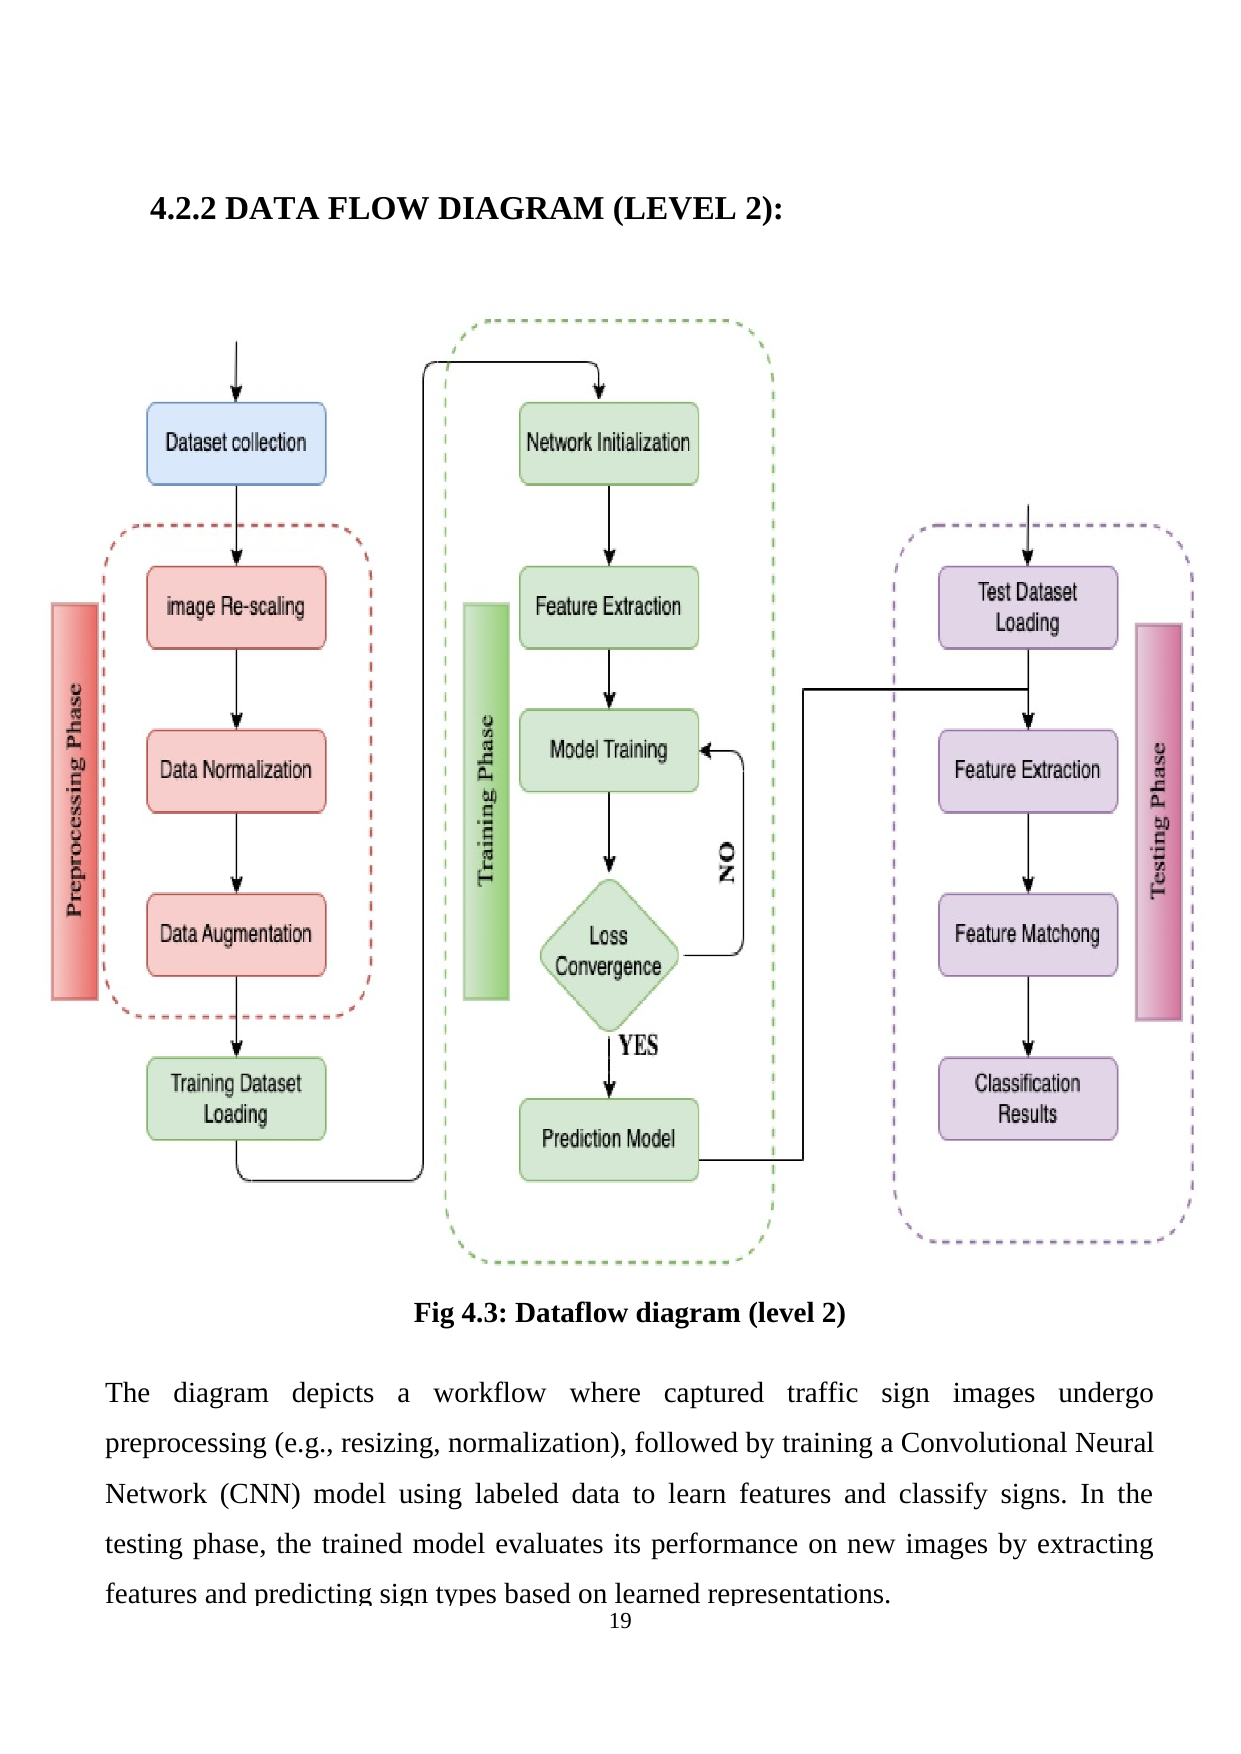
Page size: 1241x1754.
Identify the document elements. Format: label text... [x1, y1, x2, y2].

picture [40, 306, 1205, 1277]
text 4.2.2 DATA FLOW DIAGRAM (LEVEL 2): [150, 188, 1090, 227]
